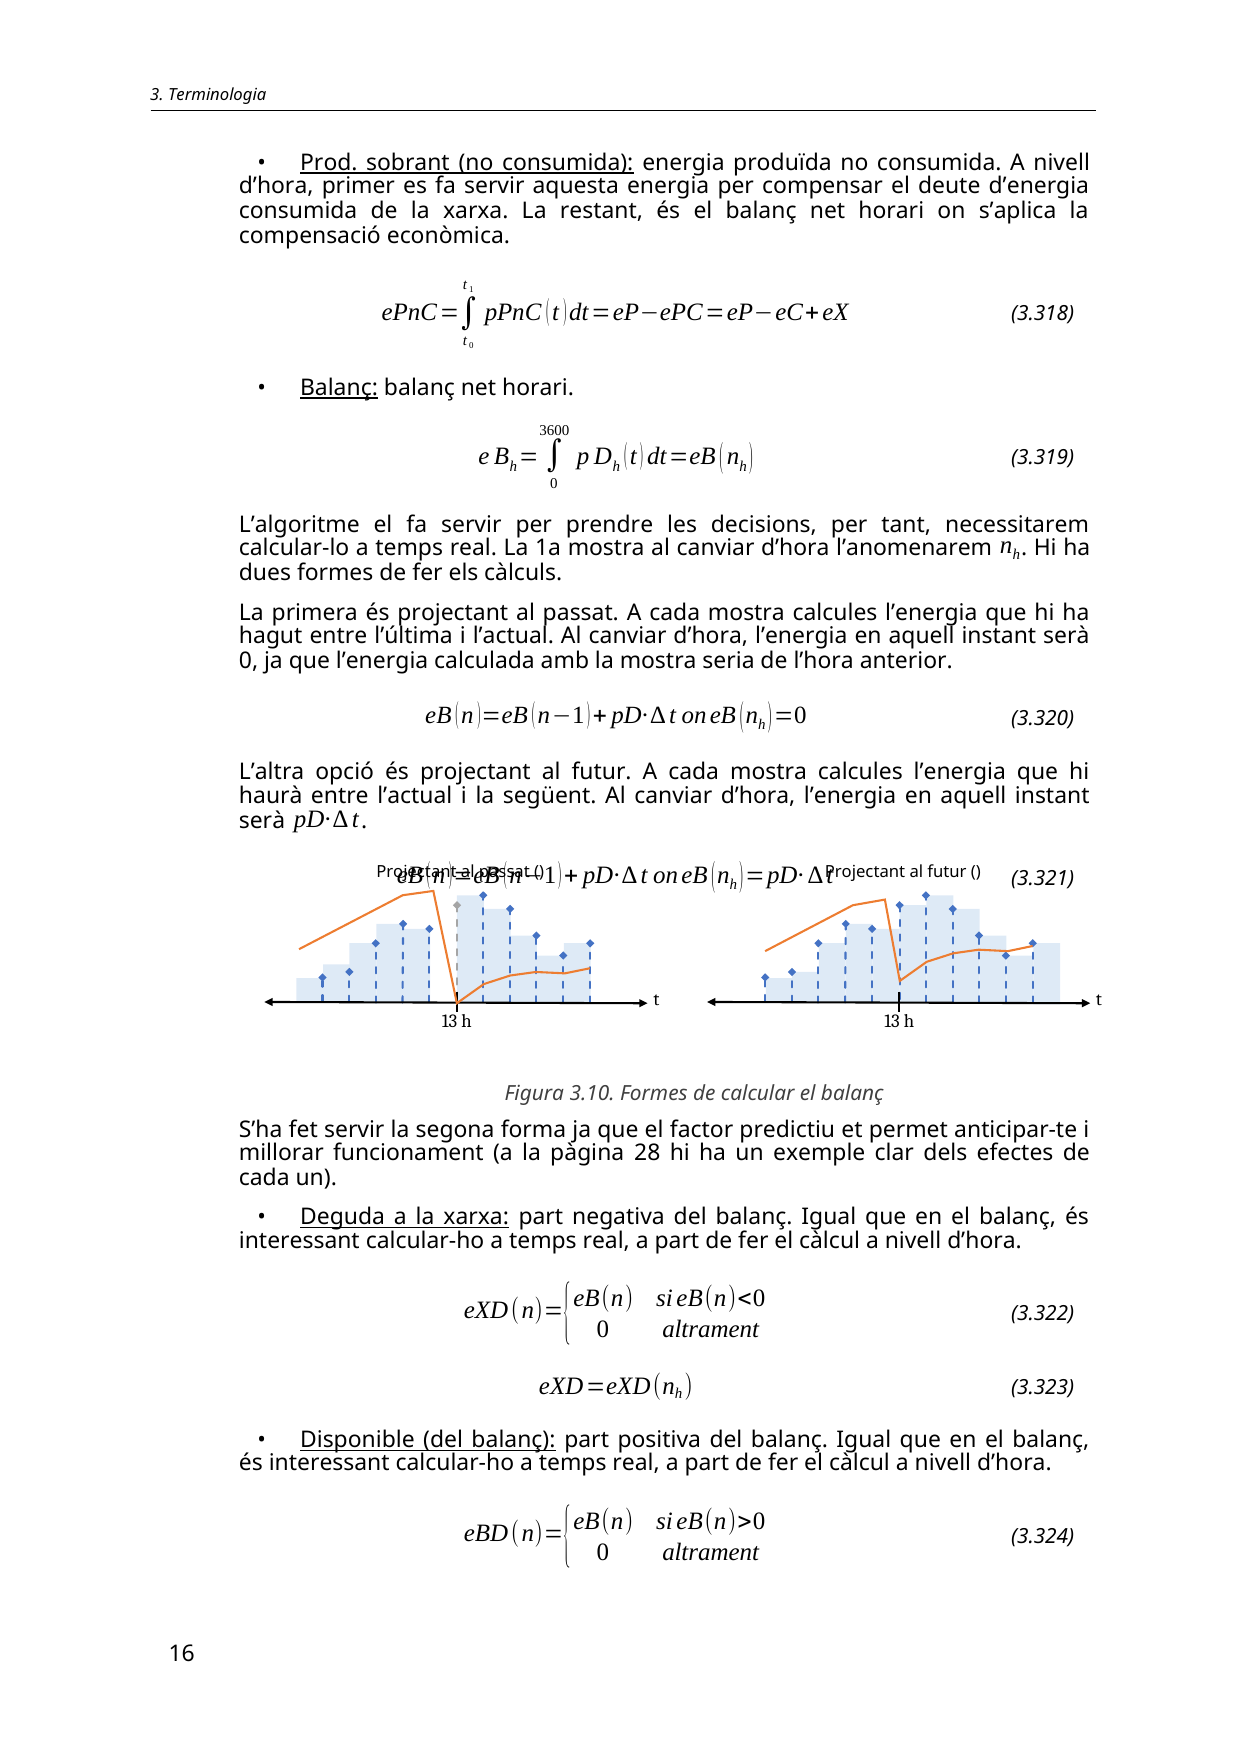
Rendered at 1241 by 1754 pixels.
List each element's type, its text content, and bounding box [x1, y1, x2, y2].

table_header [235, 263, 997, 363]
list Deguda a la xarxa: part negativa del balanç. Igual que en el balanç, és interessant calcular-ho a temps real, a part de fer el càlcul a nivell d’hora. [239, 1205, 1090, 1255]
list Disponible (del balanç): part positiva del balanç. Igual que en el balanç, és interessant calcular-ho a temps real, a part de fer el càlcul a nivell d’hora. [239, 1428, 1090, 1478]
table_header [235, 1490, 997, 1581]
list Prod. sobrant (no consumida): energia produïda no consumida. A nivell d’hora, primer es fa servir aquesta energia per compensar el deute d’energia consumida de la xarxa. La restant, és el balanç net horari on s’aplica la compensació econòmica. [239, 150, 1090, 250]
table_header [235, 688, 997, 747]
list S’ha fet servir la segona forma ja que el factor predictiu et permet anticipar-te i millorar funcionament (a la pàgina 2 hi ha un exemple clar dels efectes de cada un). [239, 1117, 1090, 1192]
list Balanç: balanç net horari. [239, 375, 1090, 400]
table_cell [235, 1358, 997, 1415]
table_header [235, 413, 997, 500]
list L’algoritme el fa servir per prendre les decisions, per tant, necessitarem calcular-lo a temps real. La 1a mostra al canviar d’hora l’anomenarem . Hi ha dues formes de fer els càlculs. [239, 512, 1090, 588]
table_header [235, 847, 997, 907]
table_header [235, 1267, 997, 1358]
list L’altra opció és projectant al futur. A cada mostra calcules l’energia que hi haurà entre l’actual i la següent. Al canviar d’hora, l’energia en aquell instant serà . [239, 760, 1090, 835]
list La primera és projectant al passat. A cada mostra calcules l’energia que hi ha hagut entre l’última i l’actual. Al canviar d’hora, l’energia en aquell instant serà 0, ja que l’energia calculada amb la mostra seria de l’hora anterior. [239, 600, 1090, 675]
